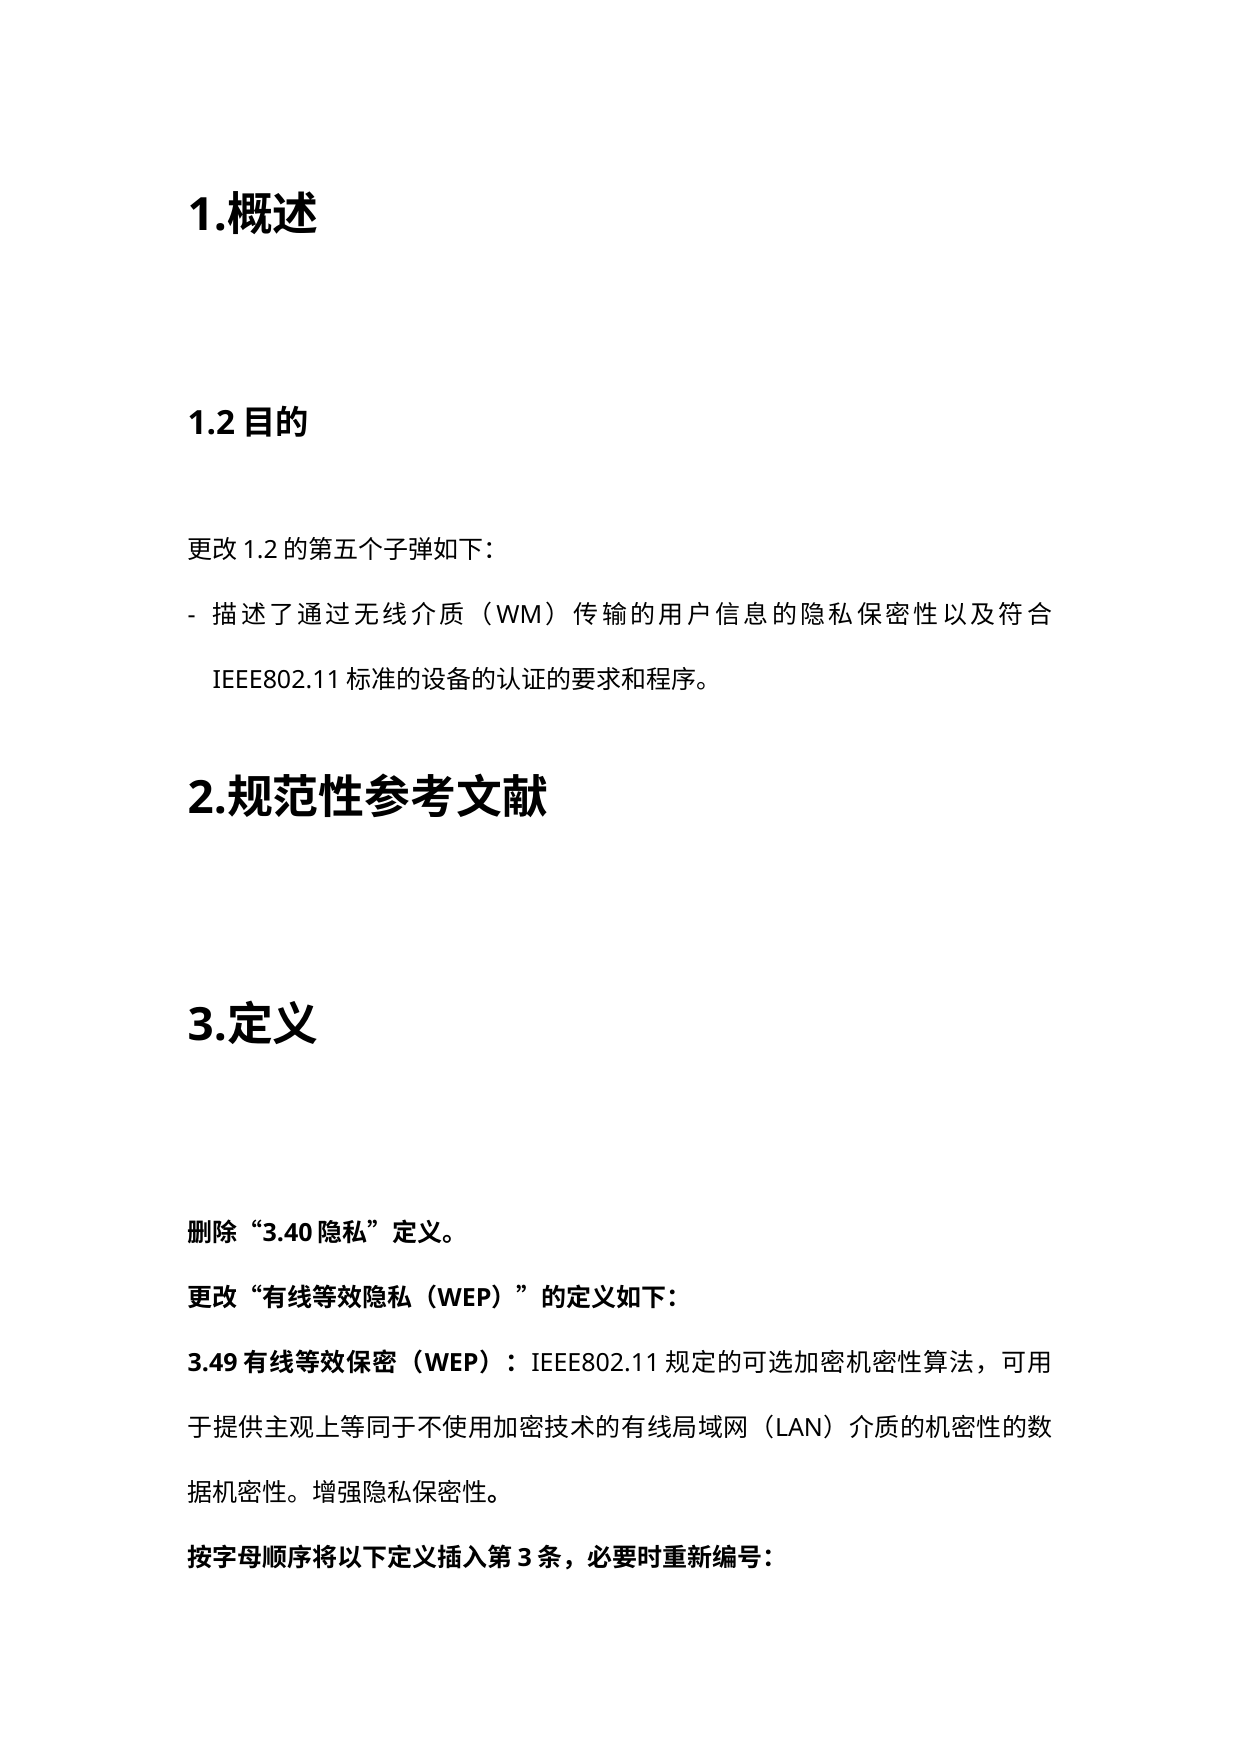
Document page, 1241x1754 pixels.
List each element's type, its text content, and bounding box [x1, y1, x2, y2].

subtitle 1.2目的 [187, 388, 1053, 453]
text 更改“有线等效隐私（WEP）”的定义如下： [187, 1263, 1053, 1328]
subtitle 3.定义 [187, 972, 1053, 1069]
text 更改1.2的第五个子弹如下： [187, 515, 1053, 580]
text 删除“3.40隐私”定义。 [187, 1198, 1053, 1263]
text 3.49有线等效保密（WEP）：IEEE802.11规定的可选加密机密性算法，可用于提供主观上等同于不使用加密技术的有线局域网（LAN）介质的机密性的数据机密性。增强隐私保密性。 [187, 1328, 1053, 1523]
text 按字母顺序将以下定义插入第3条，必要时重新编号： [187, 1523, 1053, 1588]
subtitle 1.概述 [187, 162, 1053, 259]
subtitle 2.规范性参考文献 [187, 745, 1053, 843]
text - 描述了通过无线介质（WM）传输的用户信息的隐私保密性以及符合IEEE802.11标准的设备的认证的要求和程序。 [187, 580, 1053, 710]
